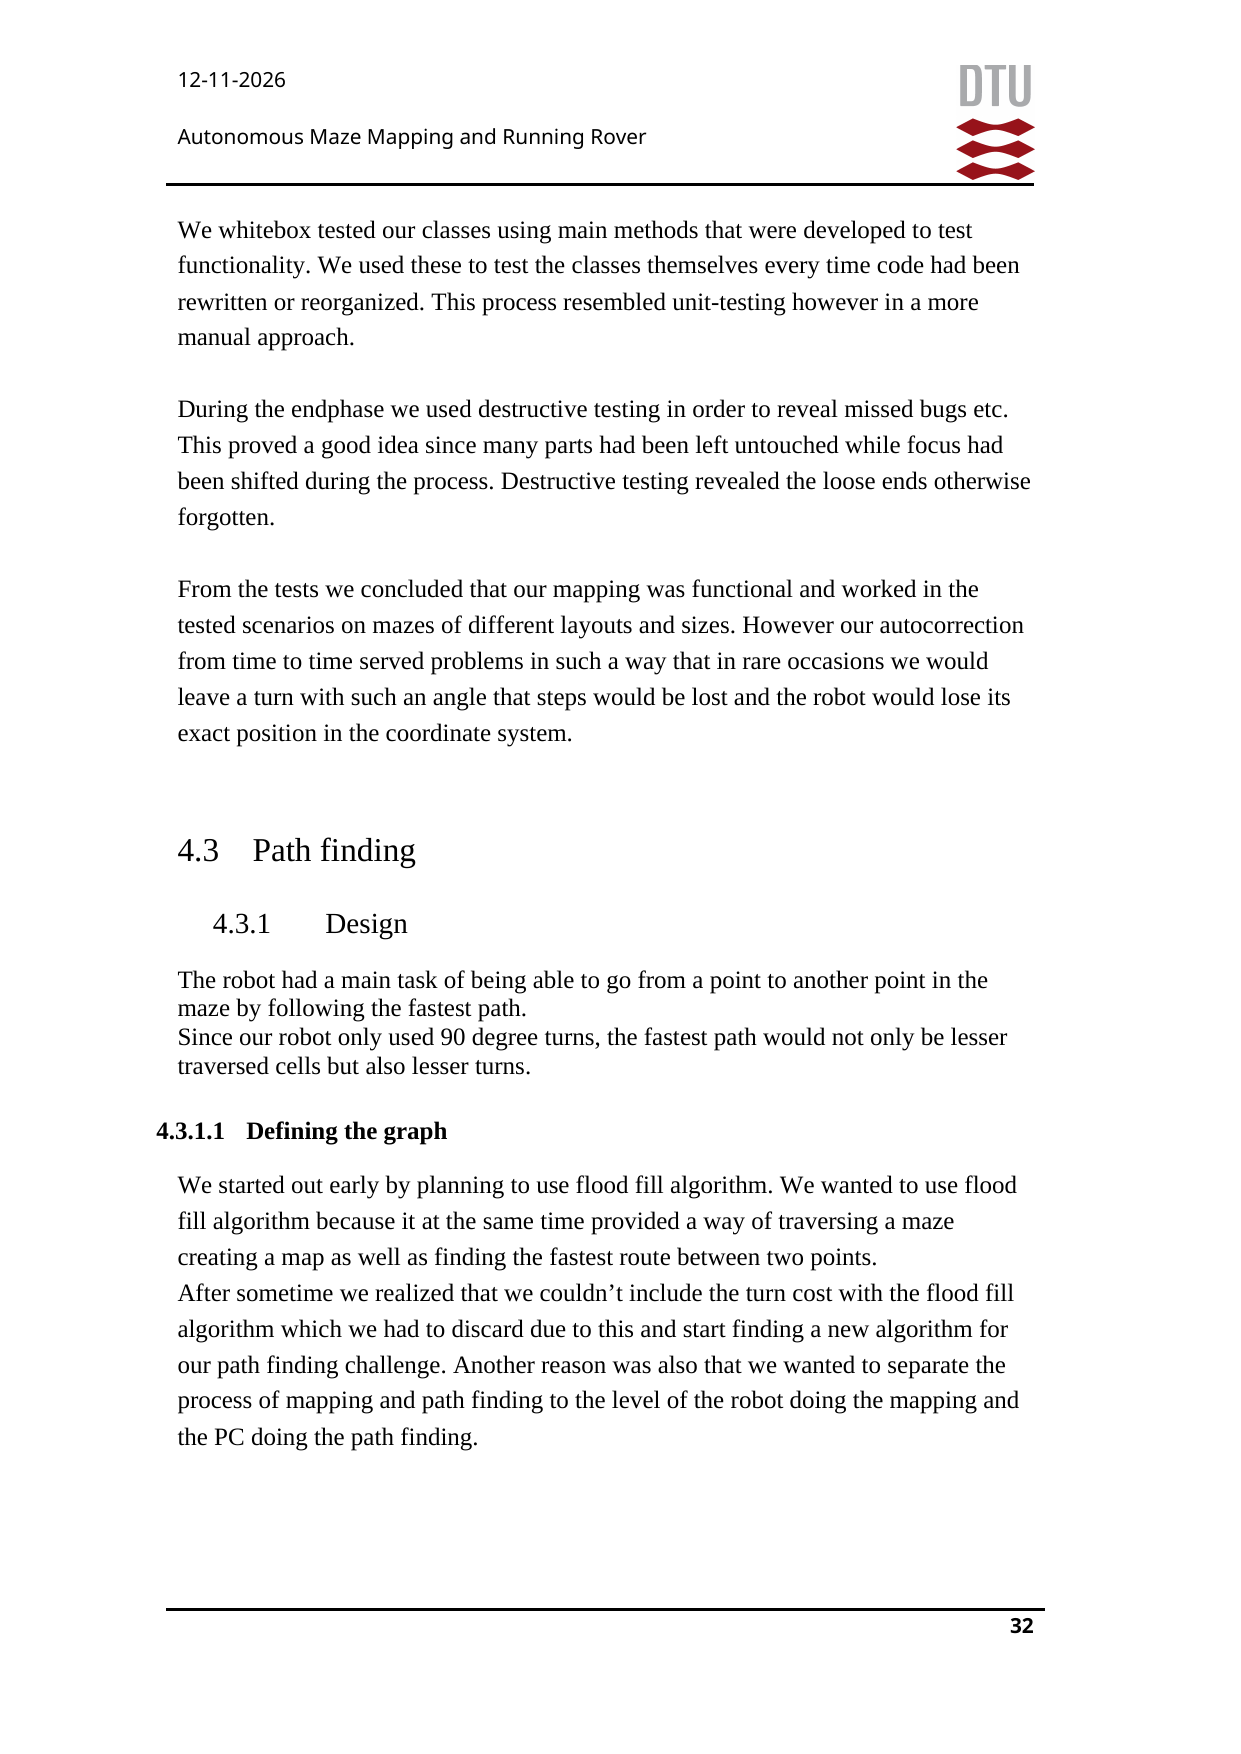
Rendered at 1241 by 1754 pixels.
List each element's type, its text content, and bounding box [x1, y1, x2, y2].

text During the endphase we used destructive testing in order to reveal missed bugs etc. This proved a good idea since many parts had been left untouched while focus had been shifted during the process. Destructive testing revealed the loose ends otherwise forgotten. [177, 394, 1033, 531]
subtitle Path finding [171, 830, 1033, 869]
text We whitebox tested our classes using main methods that were developed to test functionality. We used these to test the classes themselves every time code had been rewritten or reorganized. This process resembled unit-testing however in a more manual approach. [177, 215, 1033, 351]
text Since our robot only used 90 degree turns, the fastest path would not only be lesser traversed cells but also lesser turns. [177, 1022, 1033, 1080]
text After sometime we realized that we couldn’t include the turn cost with the flood fill algorithm which we had to discard due to this and start finding a new algorithm for our path finding challenge. Another reason was also that we wanted to separate the process of mapping and path finding to the level of the robot doing the mapping and the PC doing the path finding. [177, 1278, 1033, 1450]
subtitle Design [213, 906, 1033, 940]
subtitle Defining the graph [156, 1116, 1033, 1145]
picture [956, 65, 1035, 180]
text We started out early by planning to use flood fill algorithm. We wanted to use flood fill algorithm because it at the same time provided a way of traversing a maze creating a map as well as finding the fastest route between two points. [177, 1170, 1033, 1271]
text The robot had a main task of being able to go from a point to another point in the maze by following the fastest path. [177, 965, 1033, 1022]
text From the tests we concluded that our mapping was functional and worked in the tested scenarios on mazes of different layouts and sizes. However our autocorrection from time to time served problems in such a way that in rare occasions we would leave a turn with such an angle that steps would be lost and the robot would lose its exact position in the coordinate system. [177, 574, 1033, 747]
